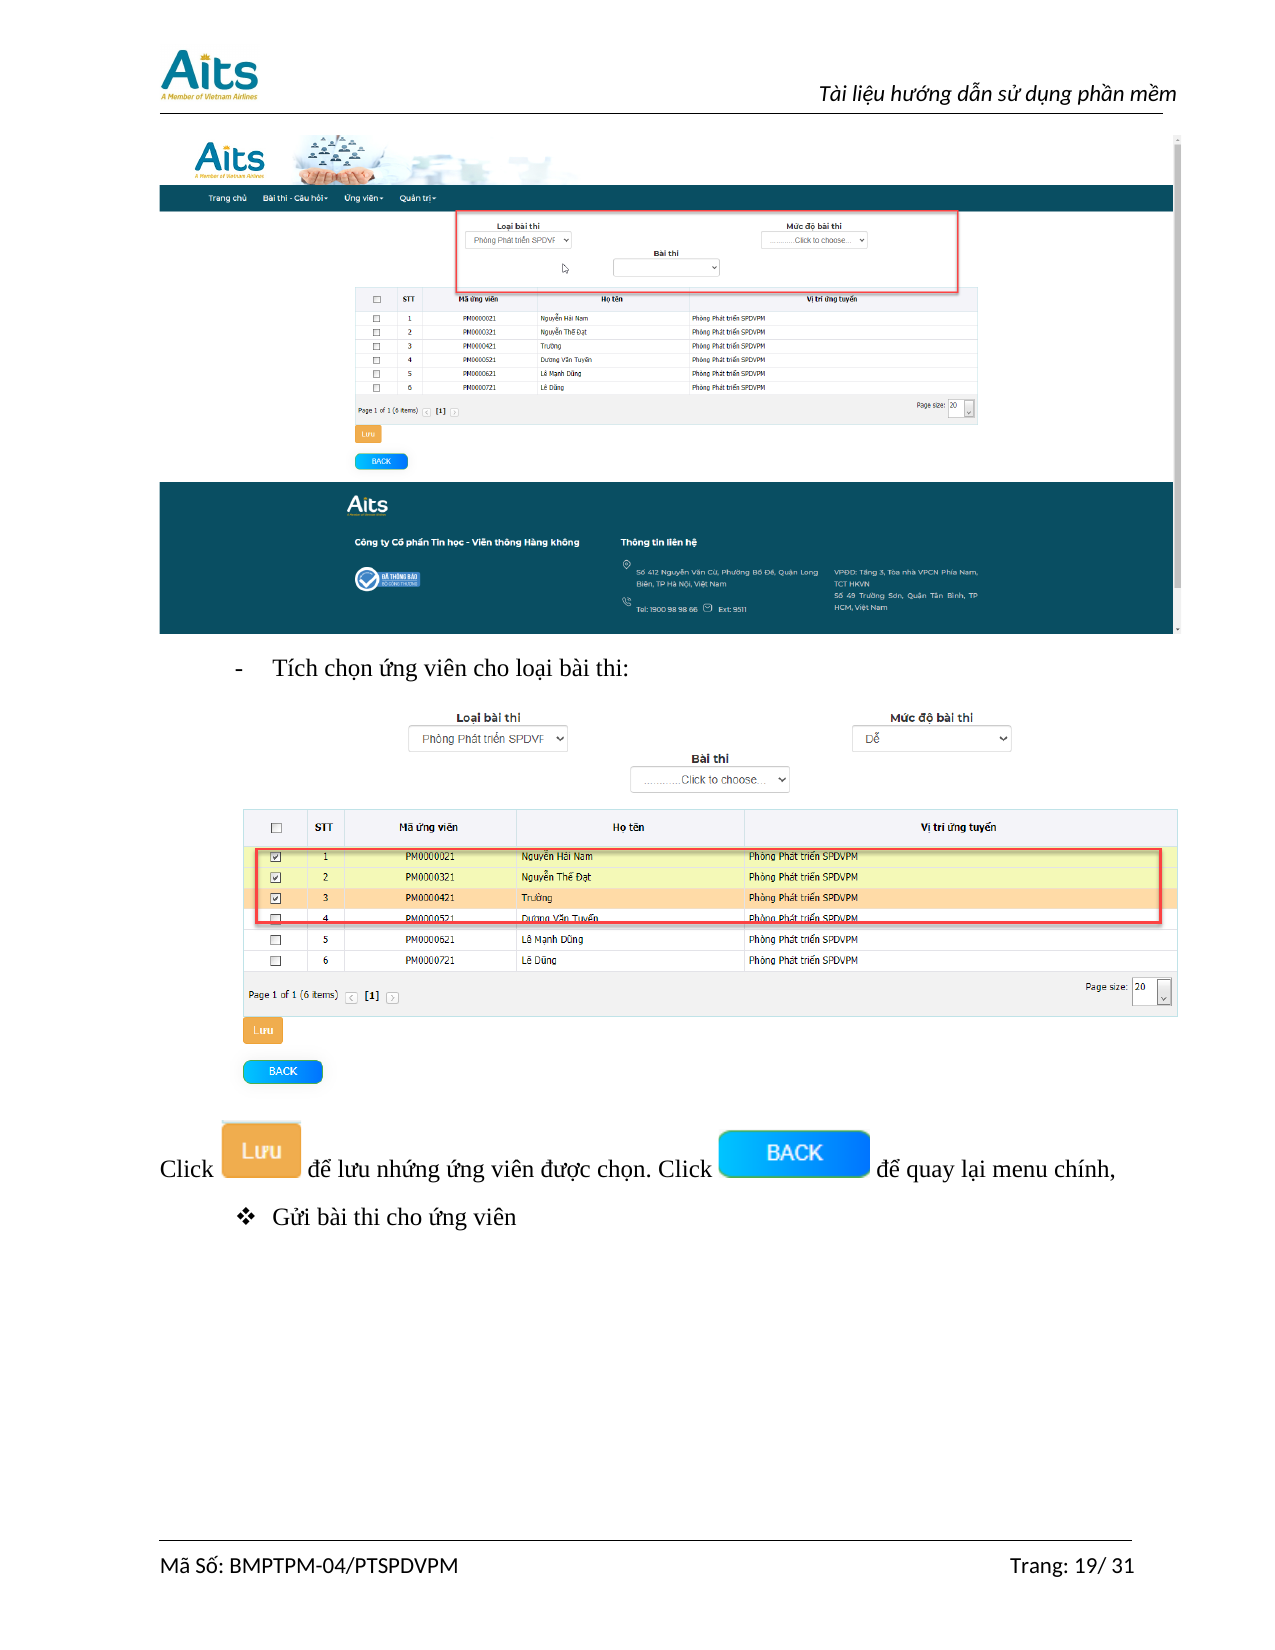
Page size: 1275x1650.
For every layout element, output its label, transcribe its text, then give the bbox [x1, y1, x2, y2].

picture [159, 696, 1182, 1102]
picture [718, 1129, 870, 1178]
picture [159, 44, 260, 102]
picture [219, 1120, 302, 1178]
text Click để lưu nhứng ứng viên được chọn. Click để quay lại menu chính, [159, 1120, 1181, 1183]
list Tích chọn ứng viên cho loại bài thi: [234, 653, 1181, 682]
list Gửi bài thi cho ứng viên [234, 1202, 1181, 1231]
picture [159, 135, 1182, 634]
